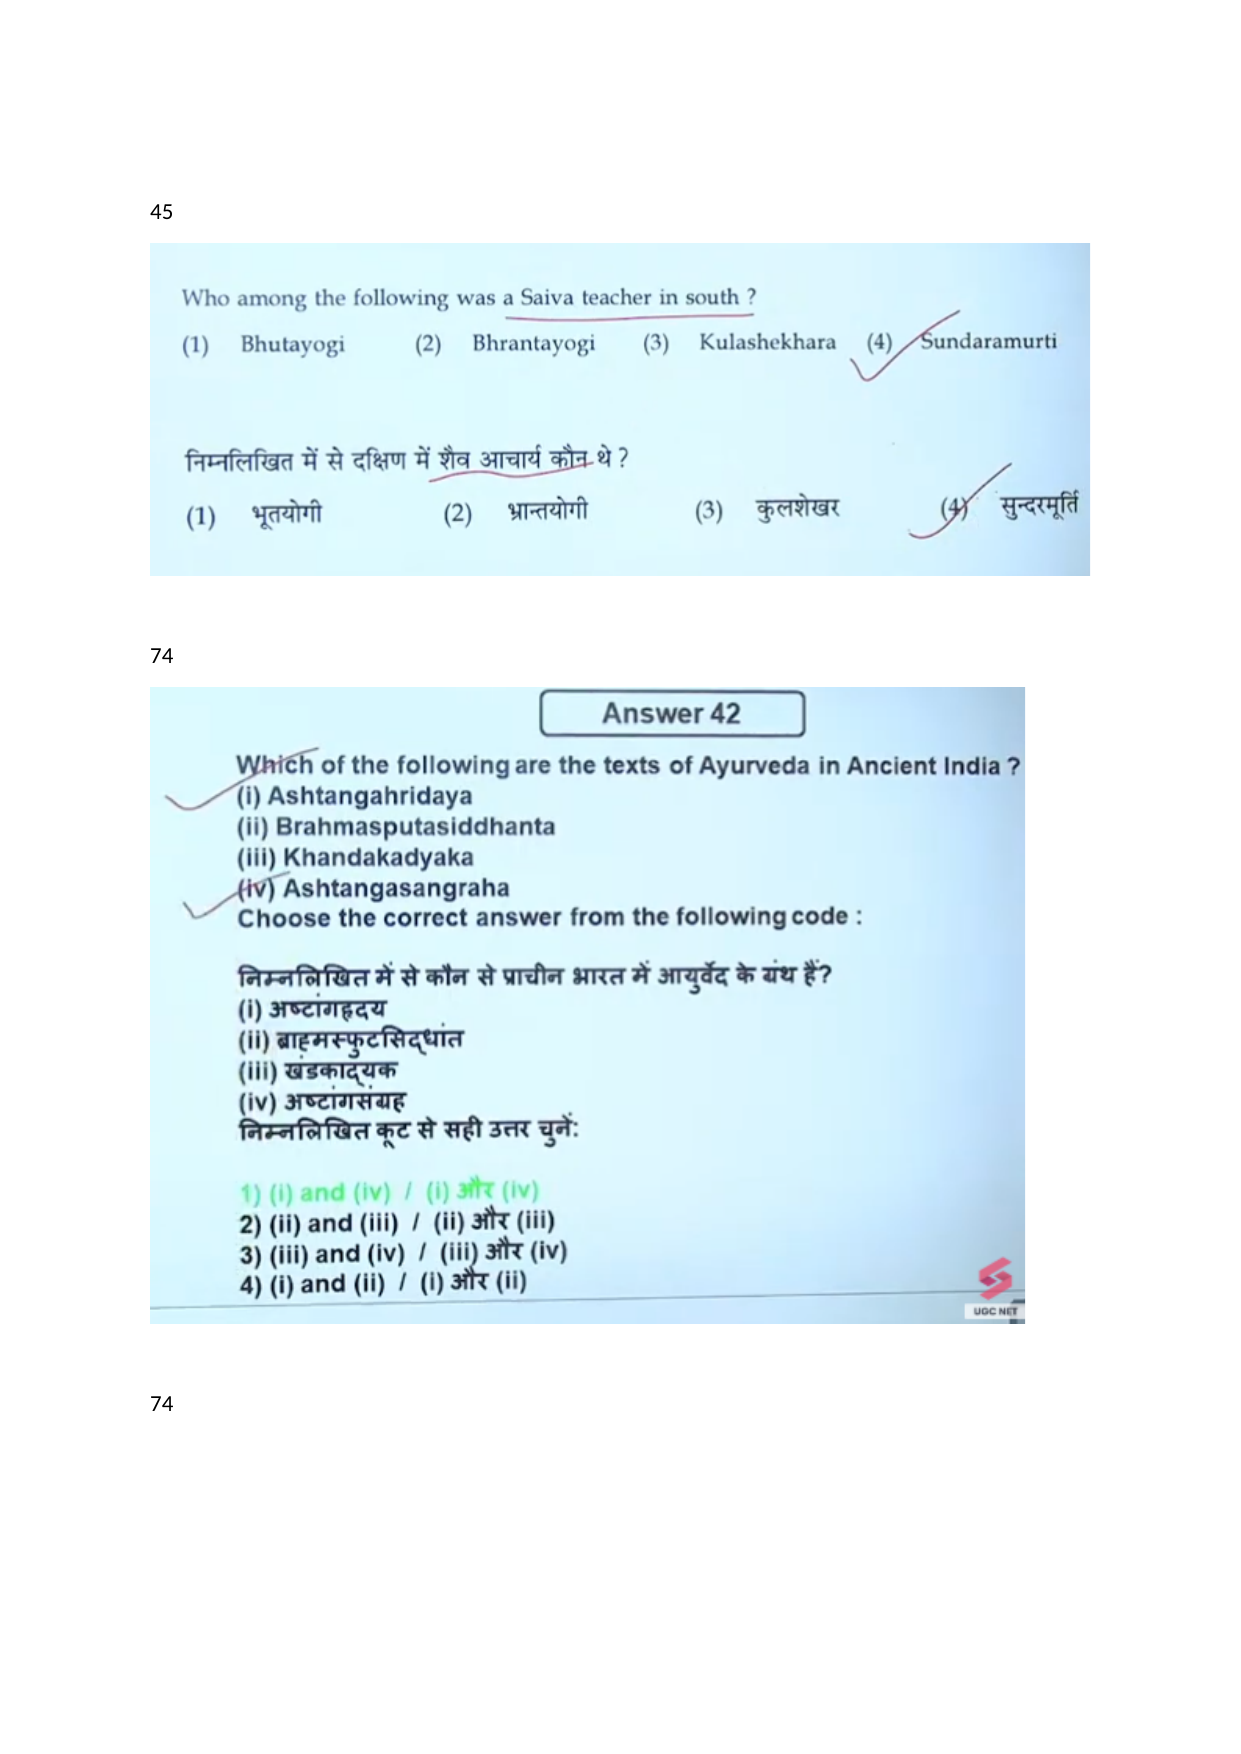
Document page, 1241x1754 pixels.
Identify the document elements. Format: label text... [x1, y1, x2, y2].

picture [150, 687, 1025, 1324]
text 45 [150, 197, 1090, 225]
text 74 [150, 641, 1090, 669]
text 74 [150, 1389, 1090, 1418]
picture [150, 243, 1091, 576]
